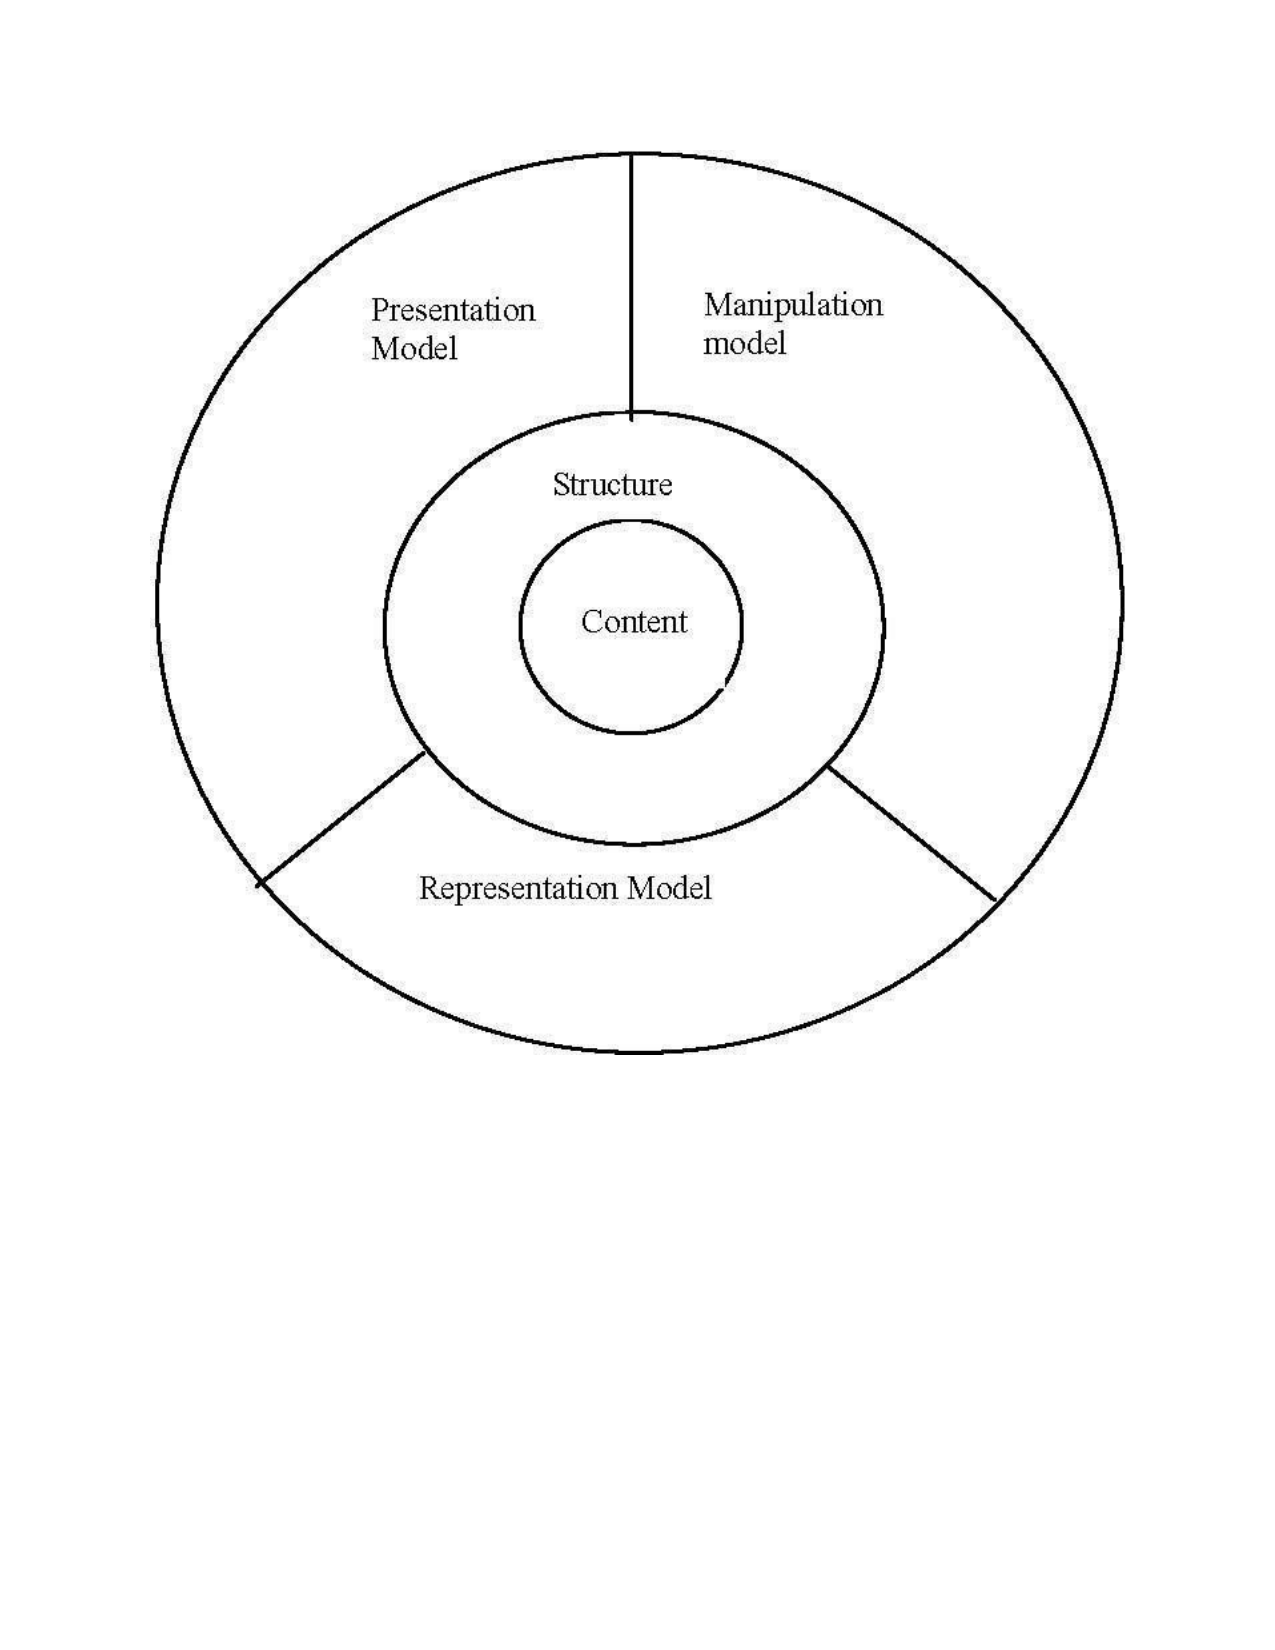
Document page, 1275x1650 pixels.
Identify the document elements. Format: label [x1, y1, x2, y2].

picture [150, 150, 1125, 1055]
